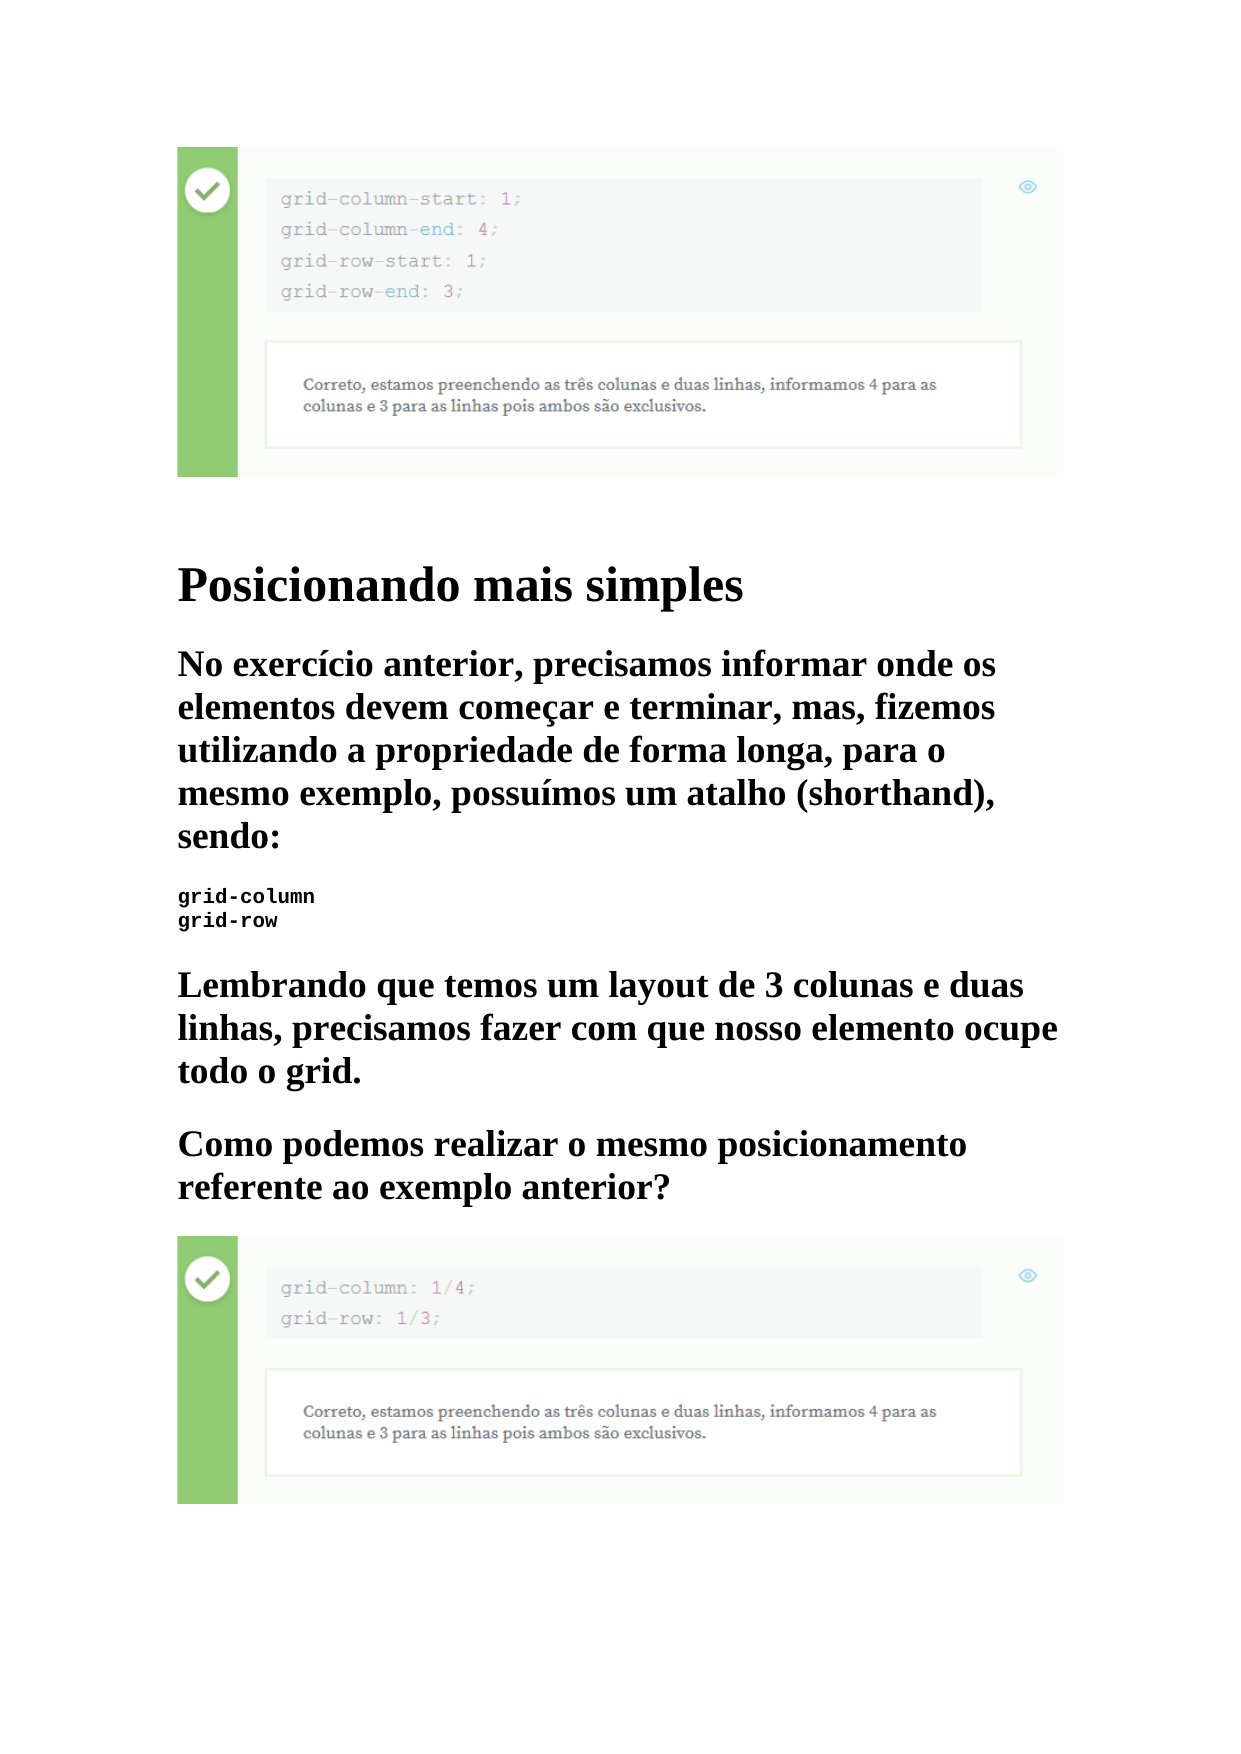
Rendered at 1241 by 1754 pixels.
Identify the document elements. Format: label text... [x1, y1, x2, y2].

text No exercício anterior, precisamos informar onde os elementos devem começar e terminar, mas, fizemos utilizando a propriedade de forma longa, para o mesmo exemplo, possuímos um atalho (shorthand), sendo: [177, 641, 1063, 857]
text grid-column [177, 886, 1063, 909]
text Lembrando que temos um layout de 3 colunas e duas linhas, precisamos fazer com que nosso elemento ocupe todo o grid. [177, 962, 1063, 1092]
picture [177, 147, 1063, 477]
text grid-row [177, 909, 1063, 933]
picture [177, 1236, 1063, 1504]
subtitle Posicionando mais simples [177, 554, 1063, 612]
text Como podemos realizar o mesmo posicionamento referente ao exemplo anterior? [177, 1121, 1063, 1207]
